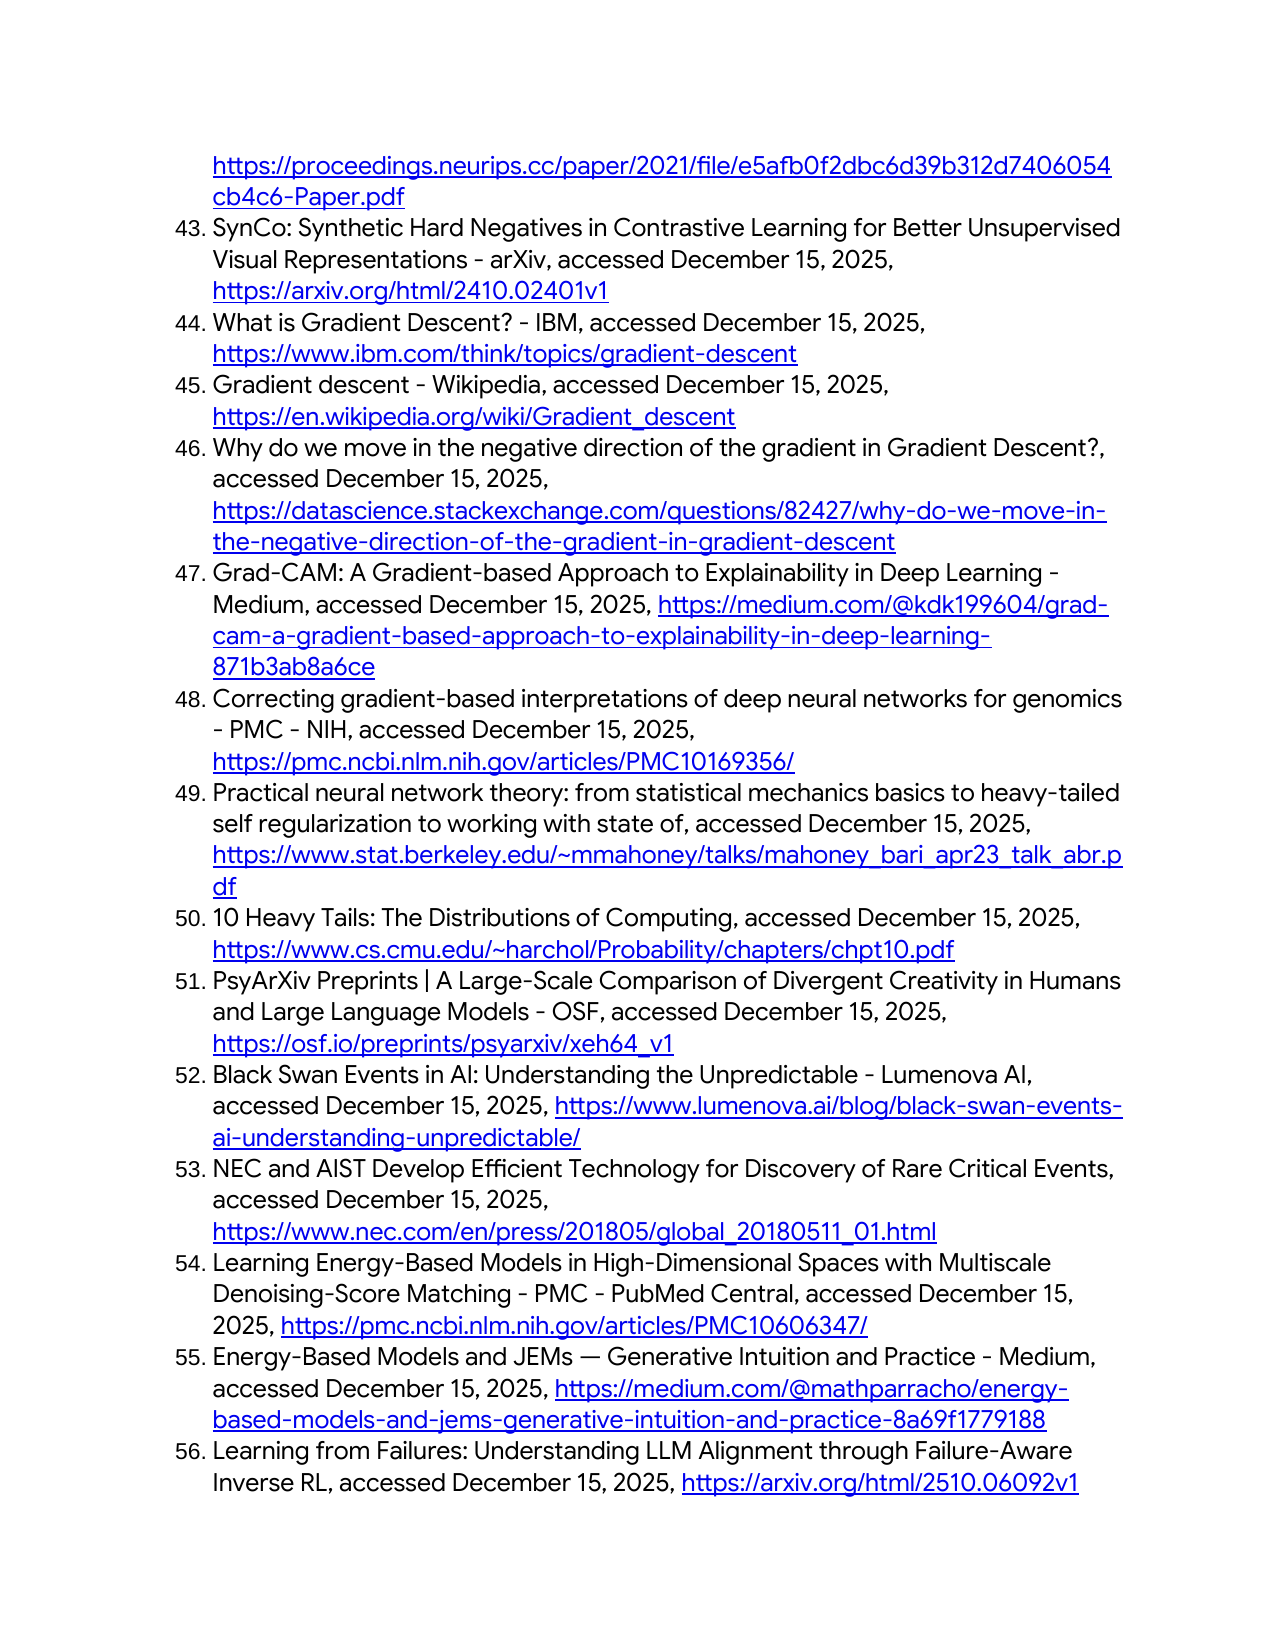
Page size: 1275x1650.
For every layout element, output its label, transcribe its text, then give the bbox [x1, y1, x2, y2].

list Practical neural network theory: from statistical mechanics basics to heavy-tailed self regularization to working with state of, accessed December 15, 2025, https://www.stat.berkeley.edu/~mmahoney/talks/mahoney_bari_apr23_talk_abr.pdf [175, 777, 1125, 902]
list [175, 150, 1125, 213]
list Black Swan Events in AI: Understanding the Unpredictable - Lumenova AI, accessed December 15, 2025, https://www.lumenova.ai/blog/black-swan-events-ai-understanding-unpredictable/ [175, 1059, 1125, 1153]
list Why do we move in the negative direction of the gradient in Gradient Descent?, accessed December 15, 2025, https://datascience.stackexchange.com/questions/82427/why-do-we-move-in-the-negative-direction-of-the-gradient-in-gradient-descent [175, 432, 1125, 558]
list Learning from Failures: Understanding LLM Alignment through Failure-Aware Inverse RL, accessed December 15, 2025, https://arxiv.org/html/2510.06092v1 [175, 1436, 1125, 1498]
list Learning Energy-Based Models in High-Dimensional Spaces with Multiscale Denoising-Score Matching - PMC - PubMed Central, accessed December 15, 2025, https://pmc.ncbi.nlm.nih.gov/articles/PMC10606347/ [175, 1247, 1125, 1341]
list NEC and AIST Develop Efficient Technology for Discovery of Rare Critical Events, accessed December 15, 2025, https://www.nec.com/en/press/201805/global_20180511_01.html [175, 1153, 1125, 1247]
list Gradient descent - Wikipedia, accessed December 15, 2025, https://en.wikipedia.org/wiki/Gradient_descent [175, 369, 1125, 432]
list 10 Heavy Tails: The Distributions of Computing, accessed December 15, 2025, https://www.cs.cmu.edu/~harchol/Probability/chapters/chpt10.pdf [175, 902, 1125, 965]
list What is Gradient Descent? - IBM, accessed December 15, 2025, https://www.ibm.com/think/topics/gradient-descent [175, 307, 1125, 369]
list Correcting gradient-based interpretations of deep neural networks for genomics - PMC - NIH, accessed December 15, 2025, https://pmc.ncbi.nlm.nih.gov/articles/PMC10169356/ [175, 683, 1125, 777]
list PsyArXiv Preprints | A Large-Scale Comparison of Divergent Creativity in Humans and Large Language Models - OSF, accessed December 15, 2025, https://osf.io/preprints/psyarxiv/xeh64_v1 [175, 965, 1125, 1059]
list SynCo: Synthetic Hard Negatives in Contrastive Learning for Better Unsupervised Visual Representations - arXiv, accessed December 15, 2025, https://arxiv.org/html/2410.02401v1 [175, 213, 1125, 307]
list Grad-CAM: A Gradient-based Approach to Explainability in Deep Learning - Medium, accessed December 15, 2025, https://medium.com/@kdk199604/grad-cam-a-gradient-based-approach-to-explainability-in-deep-learning-871b3ab8a6ce [175, 558, 1125, 683]
list Energy-Based Models and JEMs — Generative Intuition and Practice - Medium, accessed December 15, 2025, https://medium.com/@mathparracho/energy-based-models-and-jems-generative-intuition-and-practice-8a69f1779188 [175, 1341, 1125, 1436]
